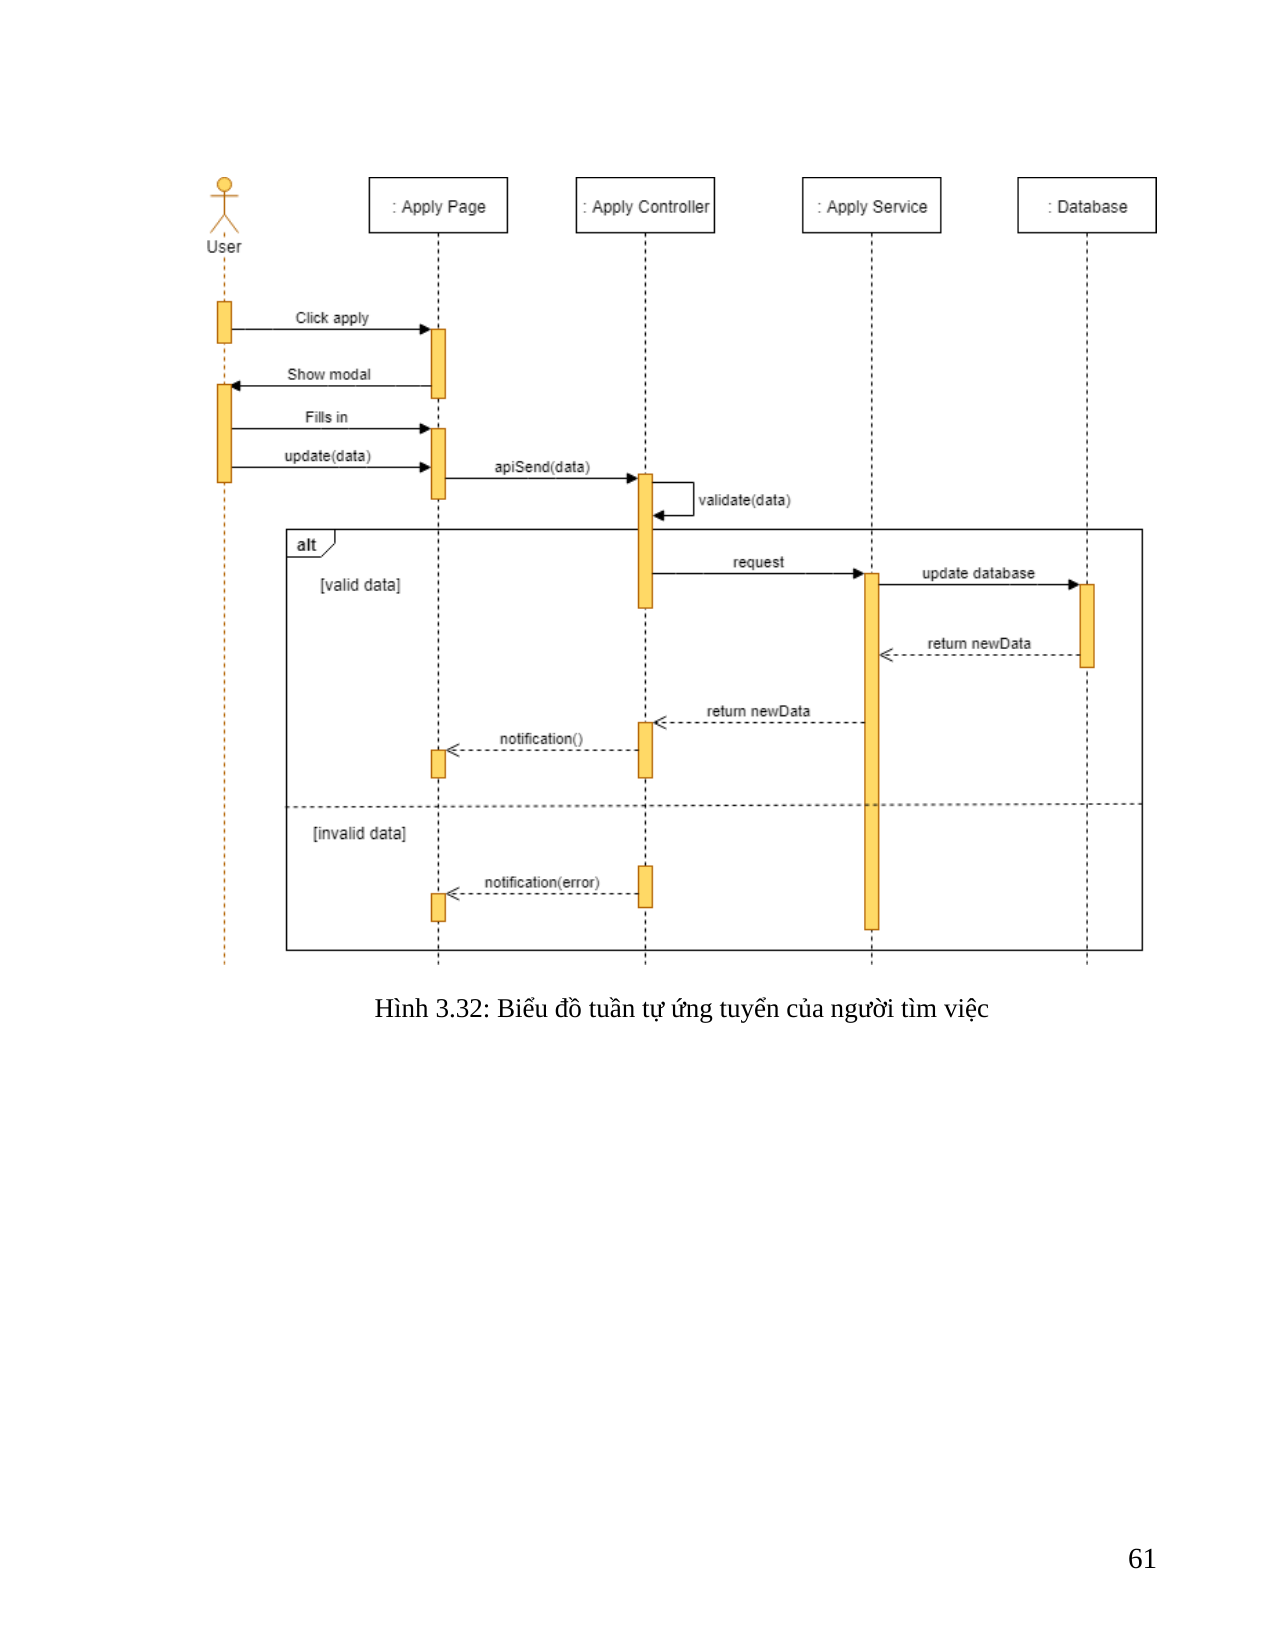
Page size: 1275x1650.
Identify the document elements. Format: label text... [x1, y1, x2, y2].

picture [206, 177, 1157, 965]
